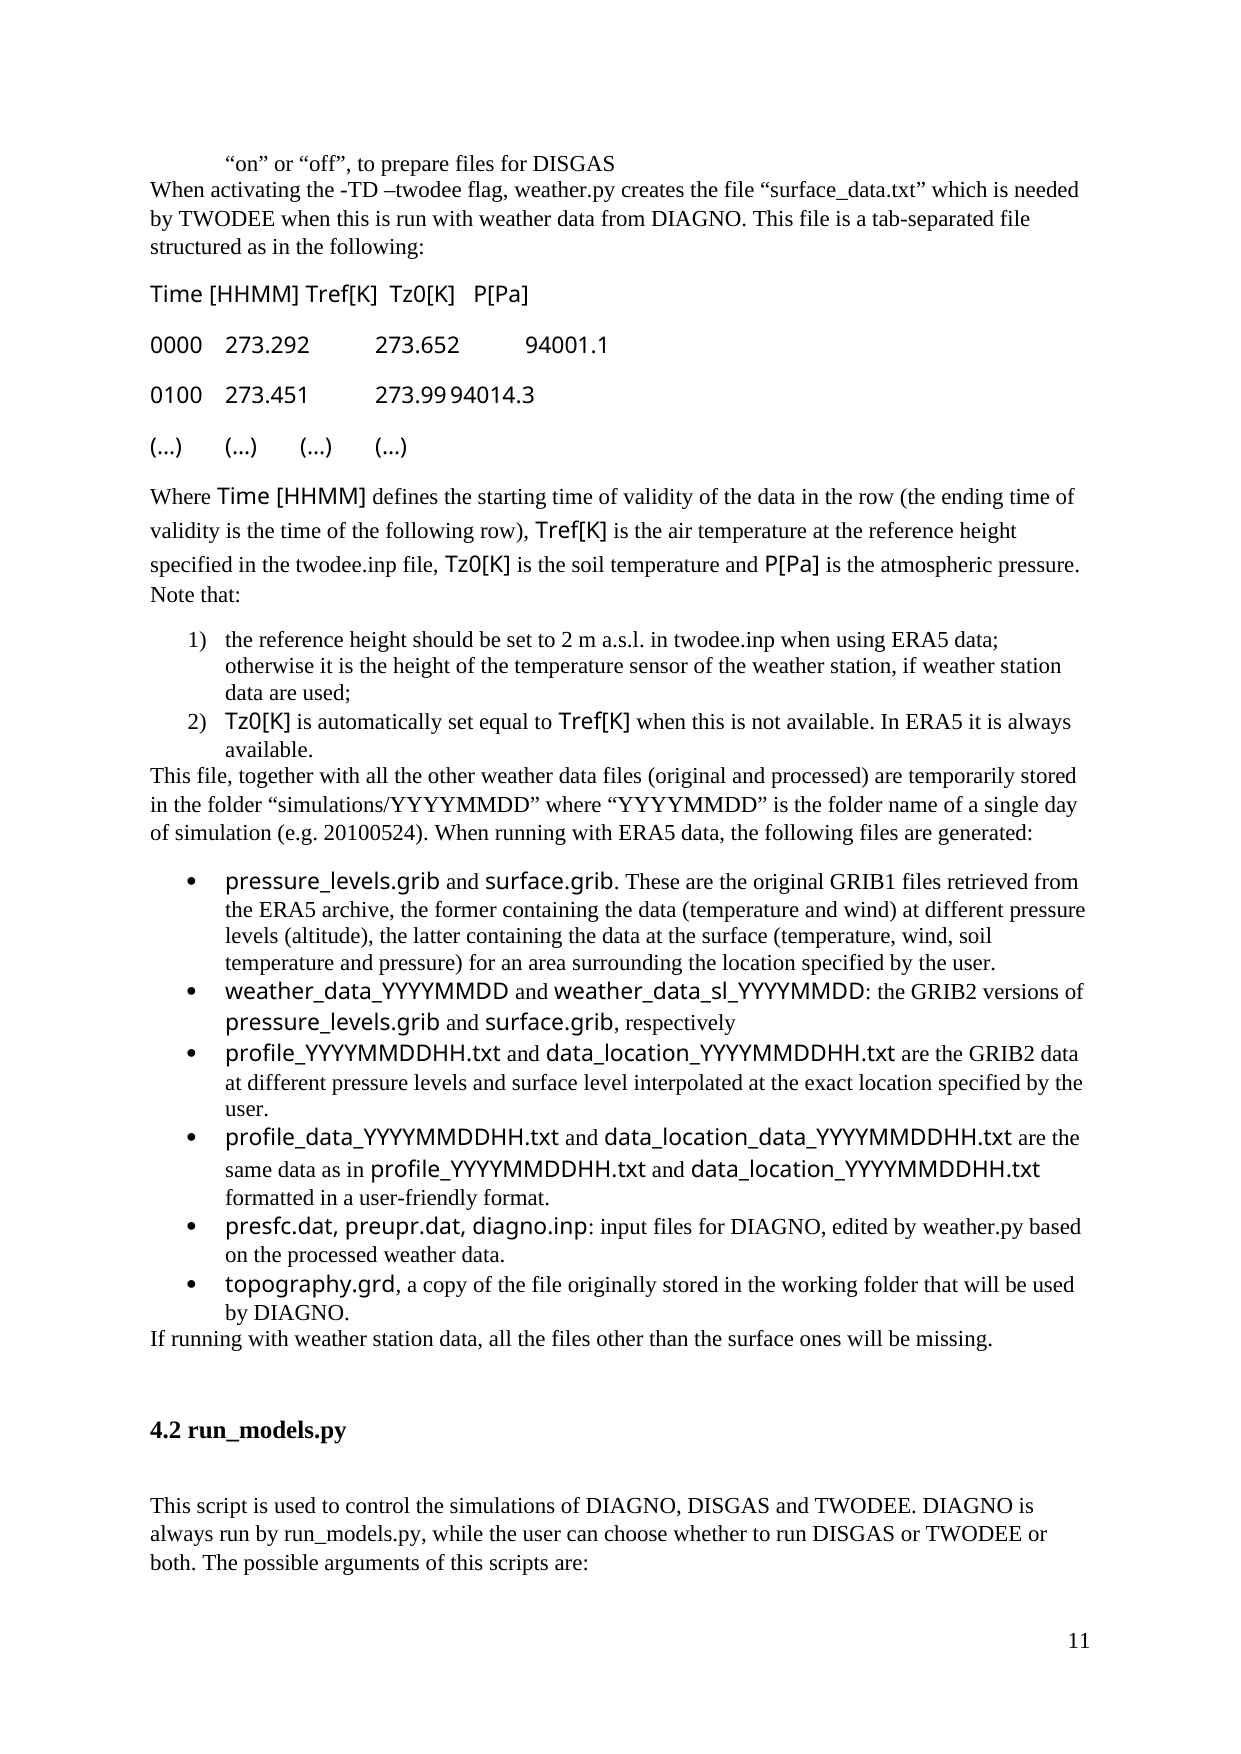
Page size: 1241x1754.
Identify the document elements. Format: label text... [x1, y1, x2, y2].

text Where Time [HHMM] defines the starting time of validity of the data in the row (the ending time of validity is the time of the following row), Tref[K] is the air temperature at the reference height specified in the twodee.inp file, Tz0[K] is the soil temperature and P[Pa] is the atmospheric pressure. Note that: [150, 480, 1090, 607]
text When activating the -TD –twodee flag, weather.py creates the file “surface_data.txt” which is needed by TWODEE when this is run with weather data from DIAGNO. This file is a tab-separated file structured as in the following: [150, 176, 1090, 259]
list Tz0[K] is automatically set equal to Tref[K] when this is not available. In ERA5 it is always available. [187, 705, 1090, 763]
text If running with weather station data, all the files other than the surface ones will be missing. [150, 1325, 1090, 1352]
list weather_data_YYYYMMDD and weather_data_sl_YYYYMMDD: the GRIB2 versions of pressure_levels.grib and surface.grib, respectively [187, 975, 1090, 1037]
list profile_YYYYMMDDHH.txt and data_location_YYYYMMDDHH.txt are the GRIB2 data at different pressure levels and surface level interpolated at the exact location specified by the user. [187, 1037, 1090, 1121]
list pressure_levels.grib and surface.grib. These are the original GRIB1 files retrieved from the ERA5 archive, the former containing the data (temperature and wind) at different pressure levels (altitude), the latter containing the data at the surface (temperature, wind, soil temperature and pressure) for an area surrounding the location specified by the user. [187, 864, 1090, 975]
text 0000 273.292 273.652 94001.1 [150, 329, 1090, 360]
text 0100 273.451 273.99 94014.3 [150, 379, 1090, 410]
list profile_data_YYYYMMDDHH.txt and data_location_data_YYYYMMDDHH.txt are the same data as in profile_YYYYMMDDHH.txt and data_location_YYYYMMDDHH.txt formatted in a user-friendly format. [187, 1121, 1090, 1210]
text Time [HHMM] Tref[K] Tz0[K] P[Pa] [150, 278, 1090, 309]
list the reference height should be set to 2 m a.s.l. in twodee.inp when using ERA5 data; otherwise it is the height of the temperature sensor of the weather station, if weather station data are used; [187, 626, 1090, 705]
text This script is used to control the simulations of DIAGNO, DISGAS and TWODEE. DIAGNO is always run by run_models.py, while the user can choose whether to run DISGAS or TWODEE or both. The possible arguments of this scripts are: [150, 1492, 1090, 1575]
text (…) (…) (…) (…) [150, 429, 1090, 461]
list topography.grd, a copy of the file originally stored in the working folder that will be used by DIAGNO. [187, 1268, 1090, 1325]
list “on” or “off”, to prepare files for DISGAS [225, 150, 1090, 176]
subtitle 4.2 run_models.py [150, 1416, 1090, 1444]
list presfc.dat, preupr.dat, diagno.inp: input files for DIAGNO, edited by weather.py based on the processed weather data. [187, 1210, 1090, 1268]
text This file, together with all the other weather data files (original and processed) are temporarily stored in the folder “simulations/YYYYMMDD” where “YYYYMMDD” is the folder name of a single day of simulation (e.g. 20100524). When running with ERA5 data, the following files are generated: [150, 763, 1090, 846]
